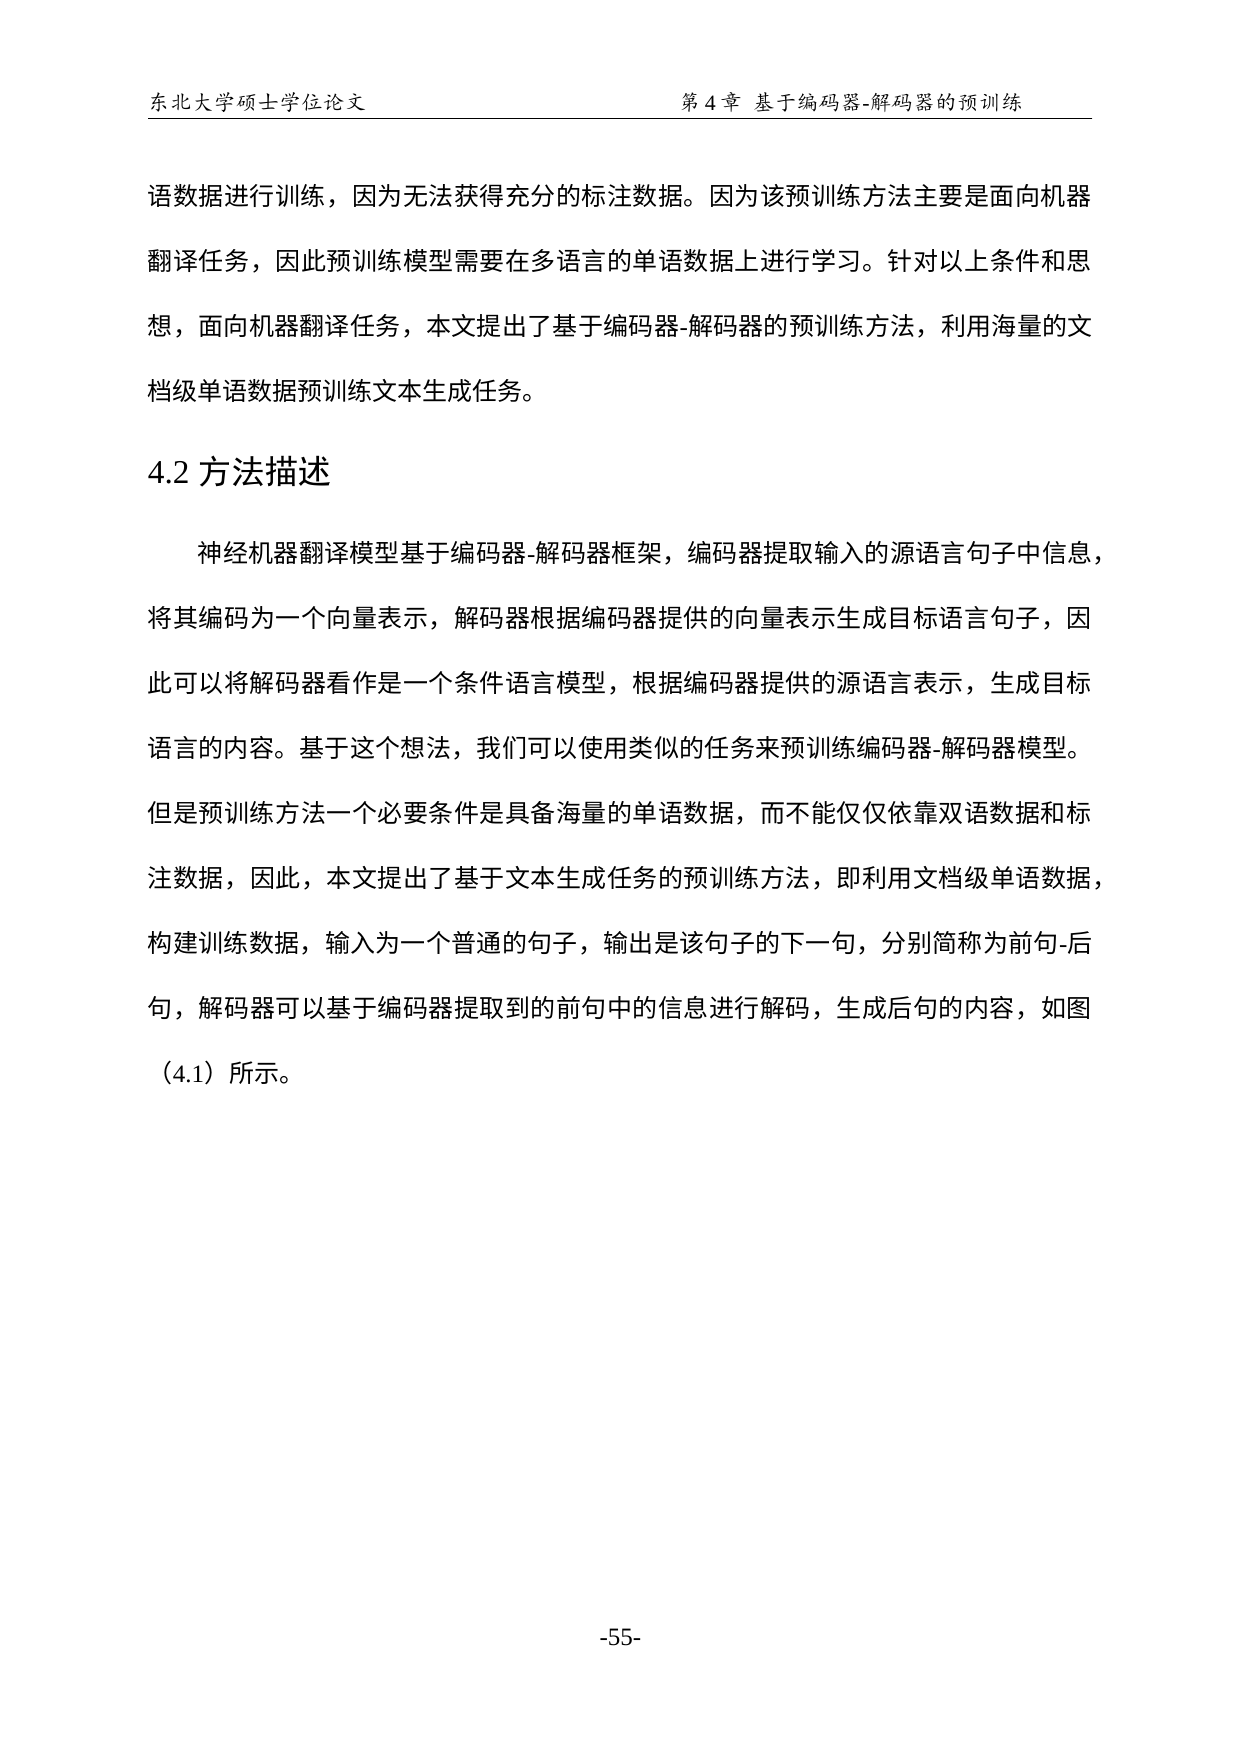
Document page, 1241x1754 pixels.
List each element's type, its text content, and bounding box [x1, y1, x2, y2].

text 神经机器翻译模型基于编码器-解码器框架，编码器提取输入的源语言句子中信息，将其编码为一个向量表示，解码器根据编码器提供的向量表示生成目标语言句子，因此可以将解码器看作是一个条件语言模型，根据编码器提供的源语言表示，生成目标语言的内容。基于这个想法，我们可以使用类似的任务来预训练编码器-解码器模型。但是预训练方法一个必要条件是具备海量的单语数据，而不能仅仅依靠双语数据和标注数据，因此，本文提出了基于文本生成任务的预训练方法，即利用文档级单语数据，构建训练数据，输入为一个普通的句子，输出是该句子的下一句，分别简称为前句-后句，解码器可以基于编码器提取到的前句中的信息进行解码，生成后句的内容，如图（4.1）所示。 [148, 519, 1092, 1104]
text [148, 162, 1092, 422]
text 4.2 方法描述 [148, 438, 1092, 503]
